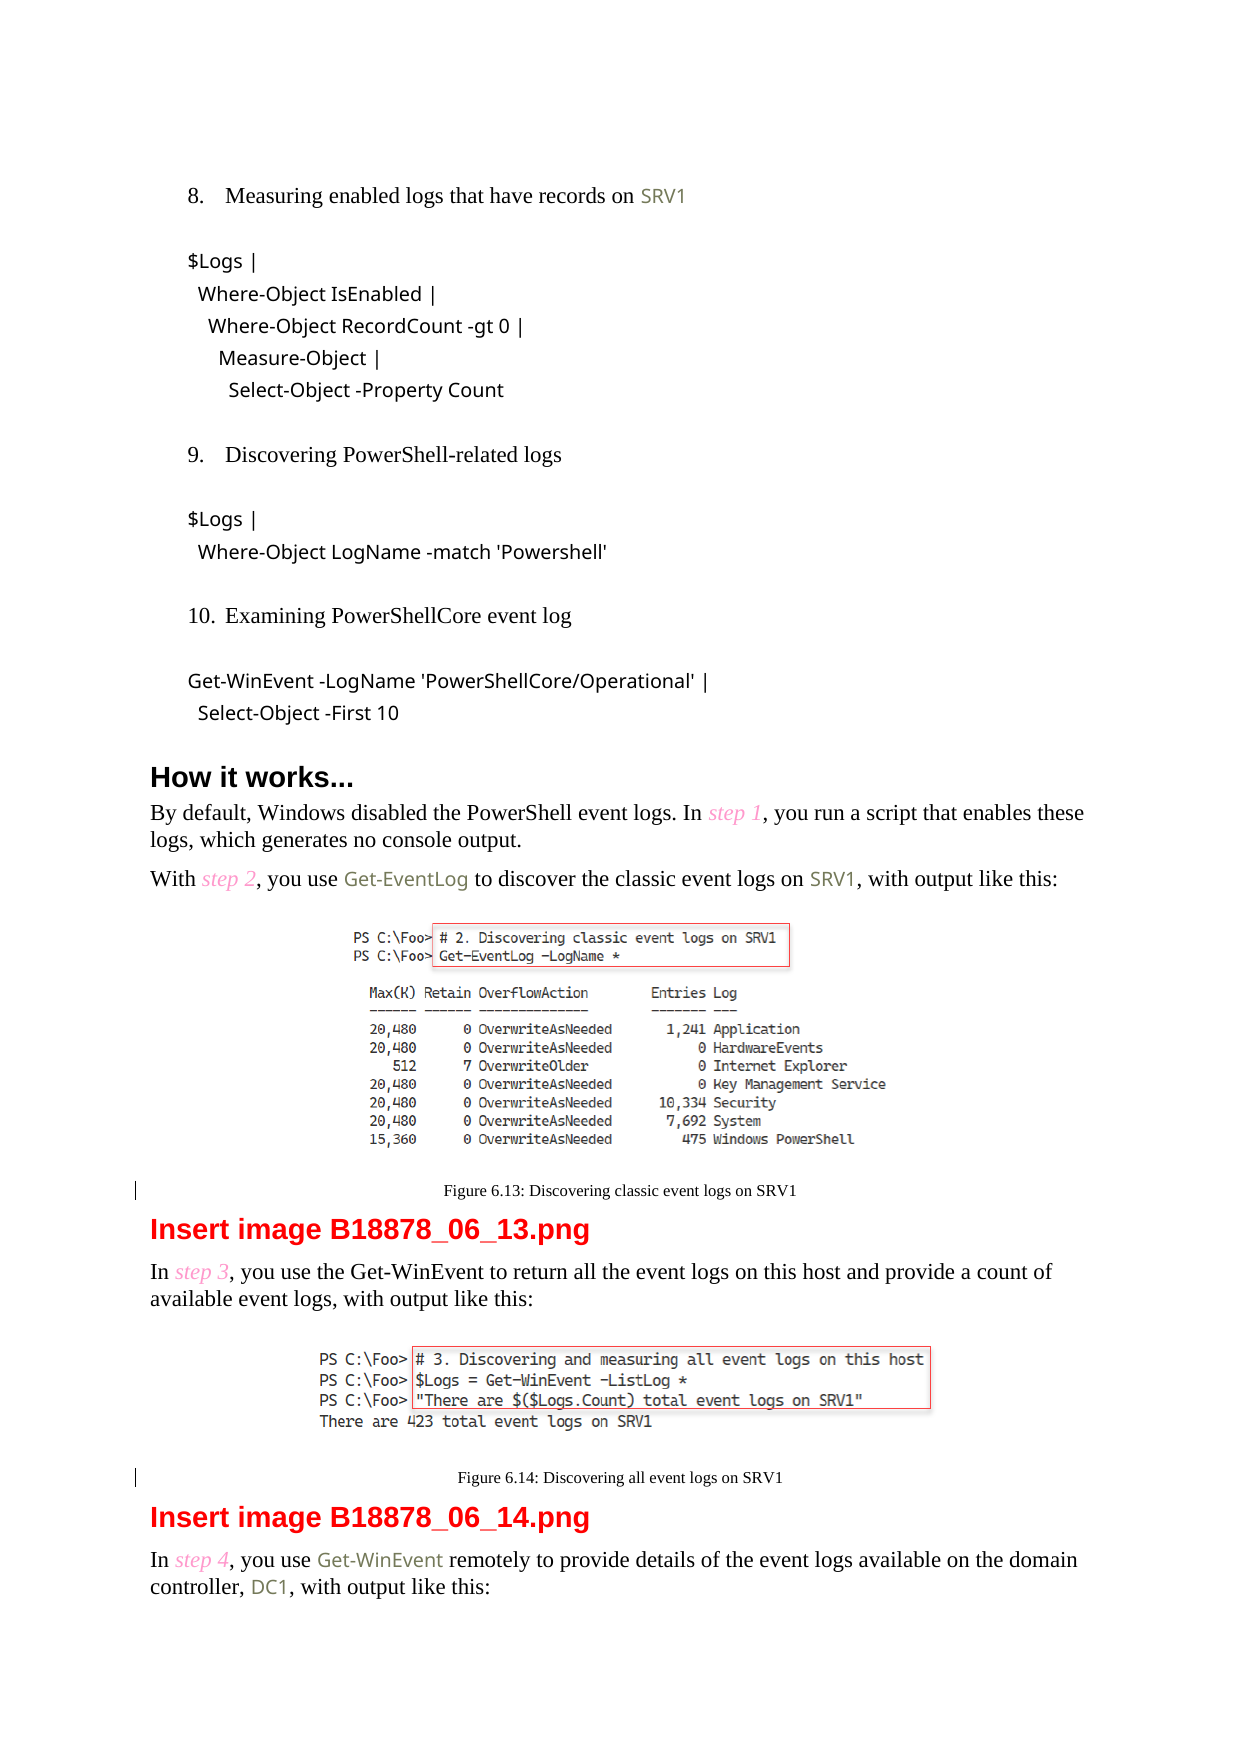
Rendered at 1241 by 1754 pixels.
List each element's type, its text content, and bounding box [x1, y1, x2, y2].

text Insert image B18878_06_13.png [150, 1212, 1090, 1246]
text In step 3, you use the Get-WinEvent to return all the event logs on this host and provide a count of available event logs, with output like this: [150, 1258, 1090, 1311]
picture [339, 916, 901, 1156]
text Figure 6.13: Discovering classic event logs on SRV1 [150, 1181, 1090, 1200]
text Discovering PowerShell-related logs [187, 441, 1053, 467]
text Where-Object IsEnabled | [187, 280, 1090, 307]
text Get-WinEvent -LogName 'PowerShellCore/Operational' | [187, 667, 1090, 694]
text Where-Object RecordCount -gt 0 | [187, 312, 1090, 339]
text With step 2, you use Get-EventLog to discover the classic event logs on SRV1, with output like this: [150, 864, 1090, 892]
text Where-Object LogName -match 'Powershell' [187, 538, 1090, 565]
text Figure 6.14: Discovering all event logs on SRV1 [150, 1468, 1090, 1487]
text $Logs | [187, 248, 1090, 275]
picture [303, 1336, 937, 1443]
text Measure-Object | [187, 344, 1090, 371]
text $Logs | [187, 506, 1090, 533]
subtitle How it works... [150, 759, 1090, 793]
text In step 4, you use Get-WinEvent remotely to provide details of the event logs available on the domain controller, DC1, with output like this: [150, 1546, 1090, 1600]
text By default, Windows disabled the PowerShell event logs. In step 1, you run a script that enables these logs, which generates no console output. [150, 799, 1090, 852]
text Select-Object -Property Count [187, 377, 1090, 403]
text Measuring enabled logs that have records on SRV1 [187, 182, 1053, 209]
text Insert image B18878_06_14.png [150, 1499, 1090, 1533]
text Examining PowerShellCore event log [187, 602, 1053, 629]
text Select-Object -First 10 [187, 699, 1090, 726]
